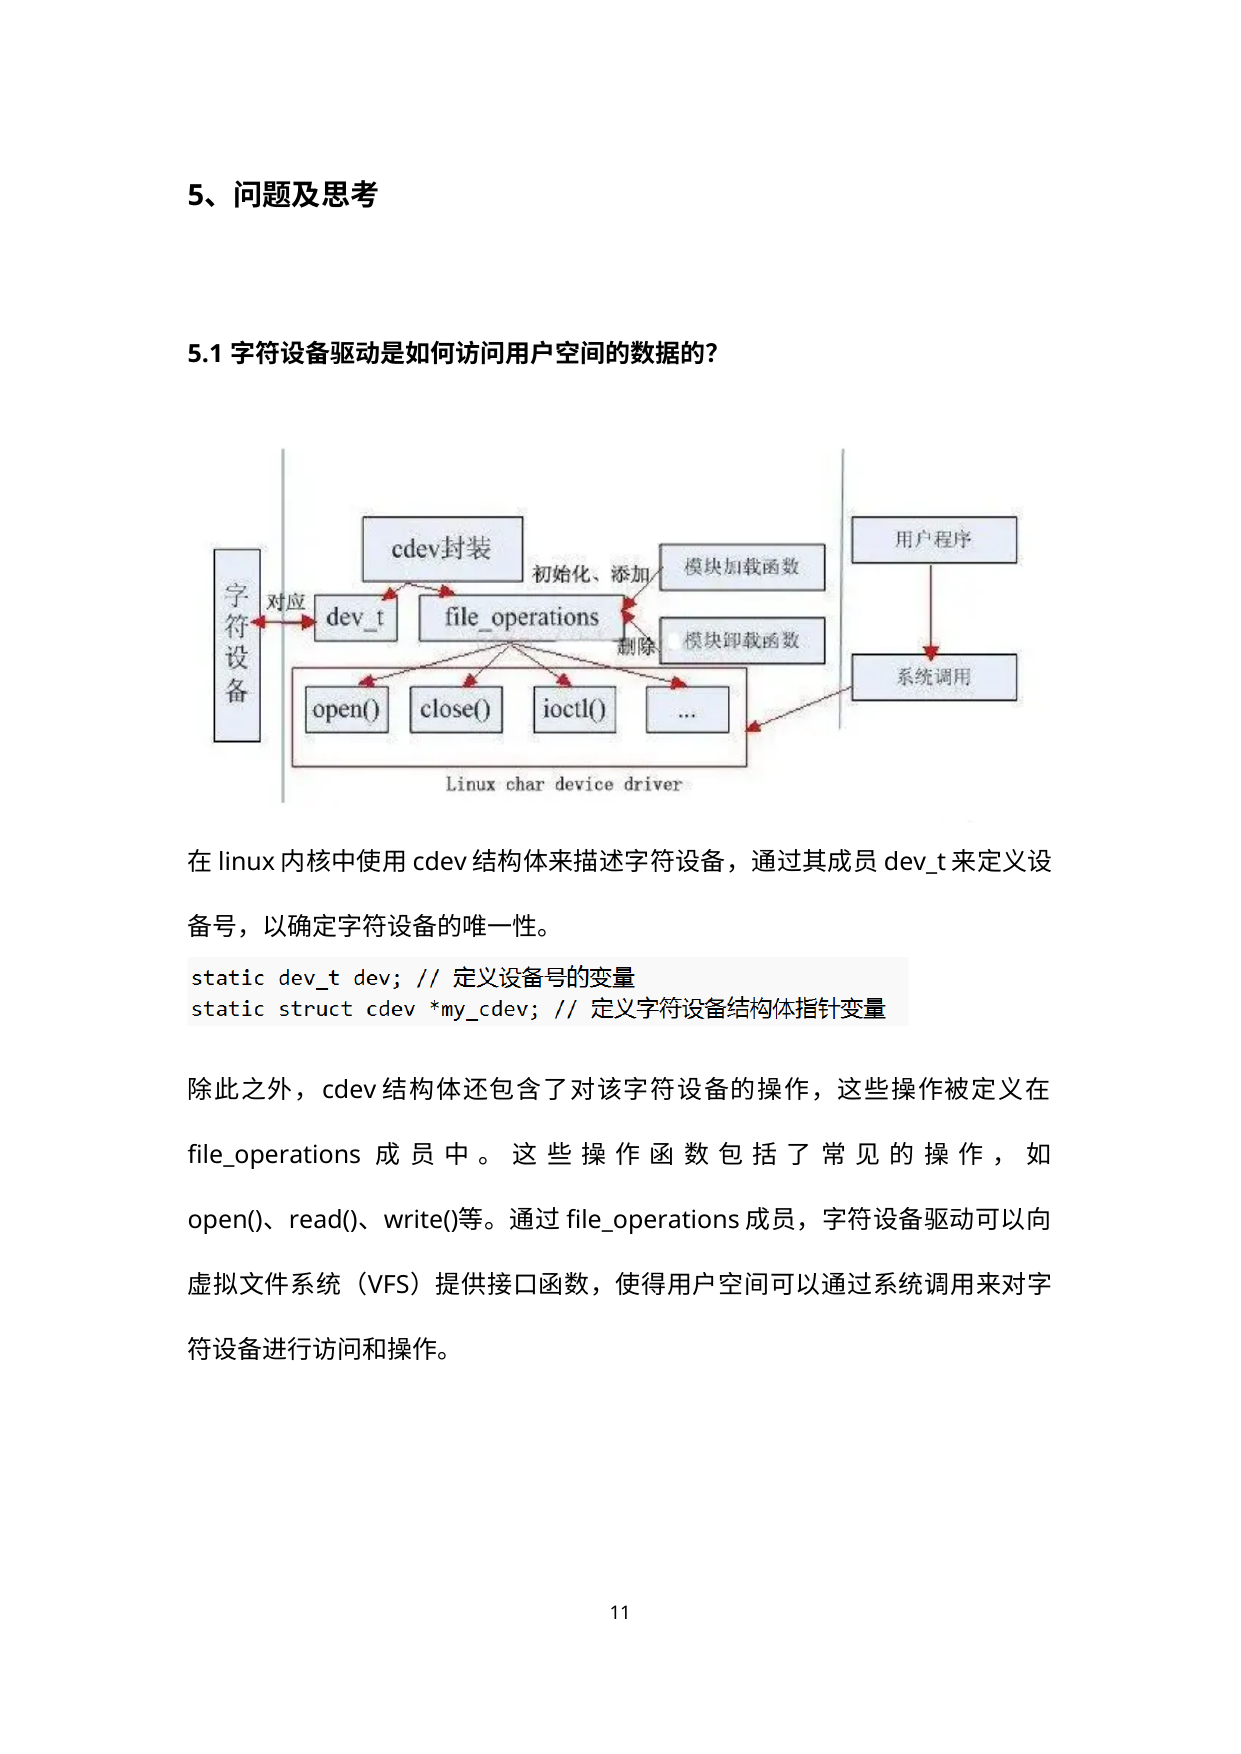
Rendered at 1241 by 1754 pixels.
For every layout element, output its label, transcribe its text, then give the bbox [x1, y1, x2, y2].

picture [187, 957, 909, 1026]
text 除此之外，cdev结构体还包含了对该字符设备的操作，这些操作被定义在file_operations成员中。这些操作函数包括了常见的操作，如open()、read()、write()等。通过file_operations成员，字符设备驱动可以向虚拟文件系统（VFS）提供接口函数，使得用户空间可以通过系统调用来对字符设备进行访问和操作。 [187, 1055, 1053, 1380]
subtitle 5、问题及思考 [187, 160, 1053, 225]
picture [187, 437, 1053, 823]
subtitle 5.1 字符设备驱动是如何访问用户空间的数据的？ [187, 319, 1053, 384]
text 在linux内核中使用cdev结构体来描述字符设备，通过其成员dev_t来定义设备号，以确定字符设备的唯一性。 [187, 827, 1053, 957]
